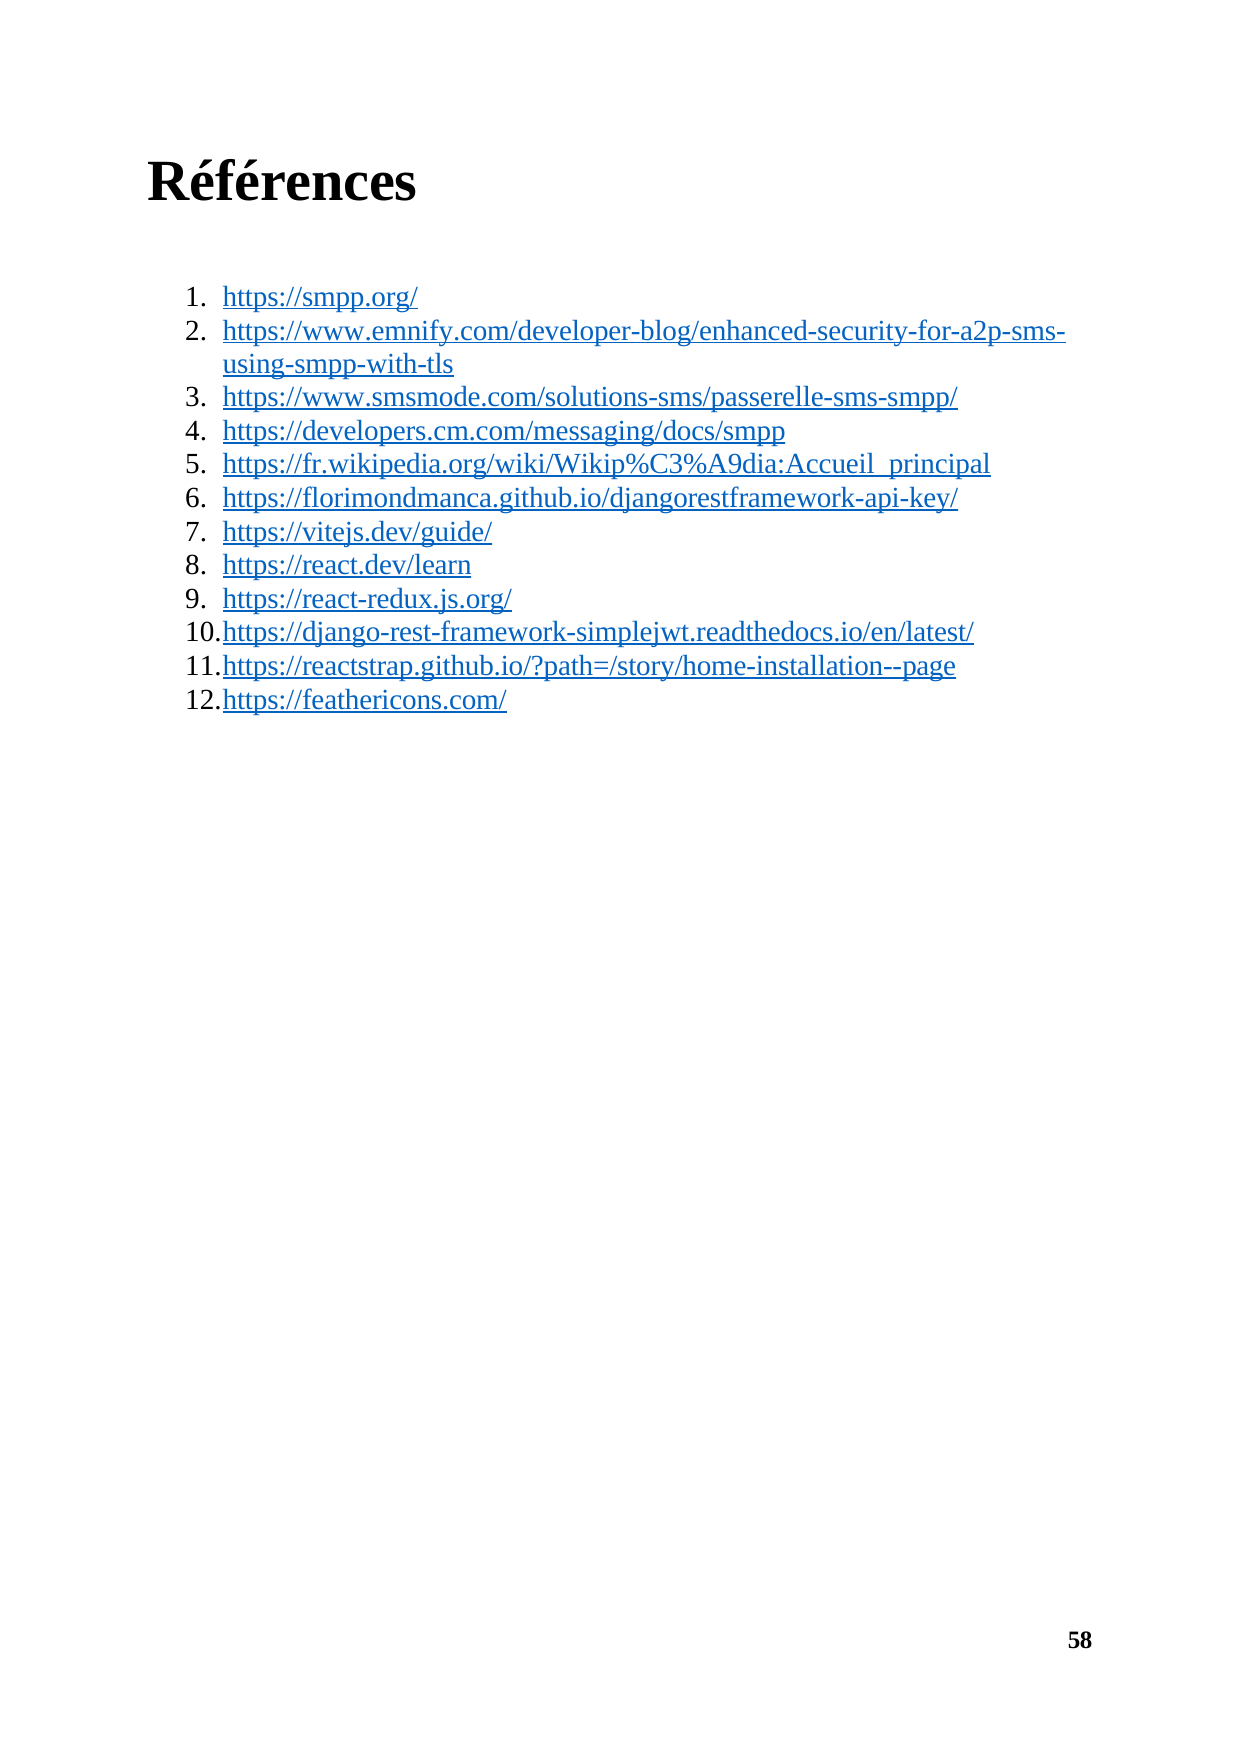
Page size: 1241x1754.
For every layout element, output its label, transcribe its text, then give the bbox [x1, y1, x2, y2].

list https://smpp.org/ [185, 279, 1234, 313]
list https://django-rest-framework-simplejwt.readthedocs.io/en/latest/ [185, 615, 1234, 648]
list https://react-redux.js.org/ [185, 581, 1234, 615]
list https://florimondmanca.github.io/djangorestframework-api-key/ [185, 481, 1234, 514]
list https://developers.cm.com/messaging/docs/smpp [185, 413, 1234, 447]
list https://feathericons.com/ [185, 682, 1234, 716]
list https://reactstrap.github.io/?path=/story/home-installation--page [185, 648, 1234, 682]
list https://www.smsmode.com/solutions-sms/passerelle-sms-smpp/ [185, 380, 1234, 413]
list https://fr.wikipedia.org/wiki/Wikip%C3%A9dia:Accueil_principal [185, 447, 1234, 481]
list https://react.dev/learn [185, 548, 1234, 581]
list https://vitejs.dev/guide/ [185, 514, 1234, 548]
subtitle Références [147, 146, 1234, 213]
list https://www.emnify.com/developer-blog/enhanced-security-for-a2p-sms- using-smpp-with-tls [185, 313, 1080, 380]
